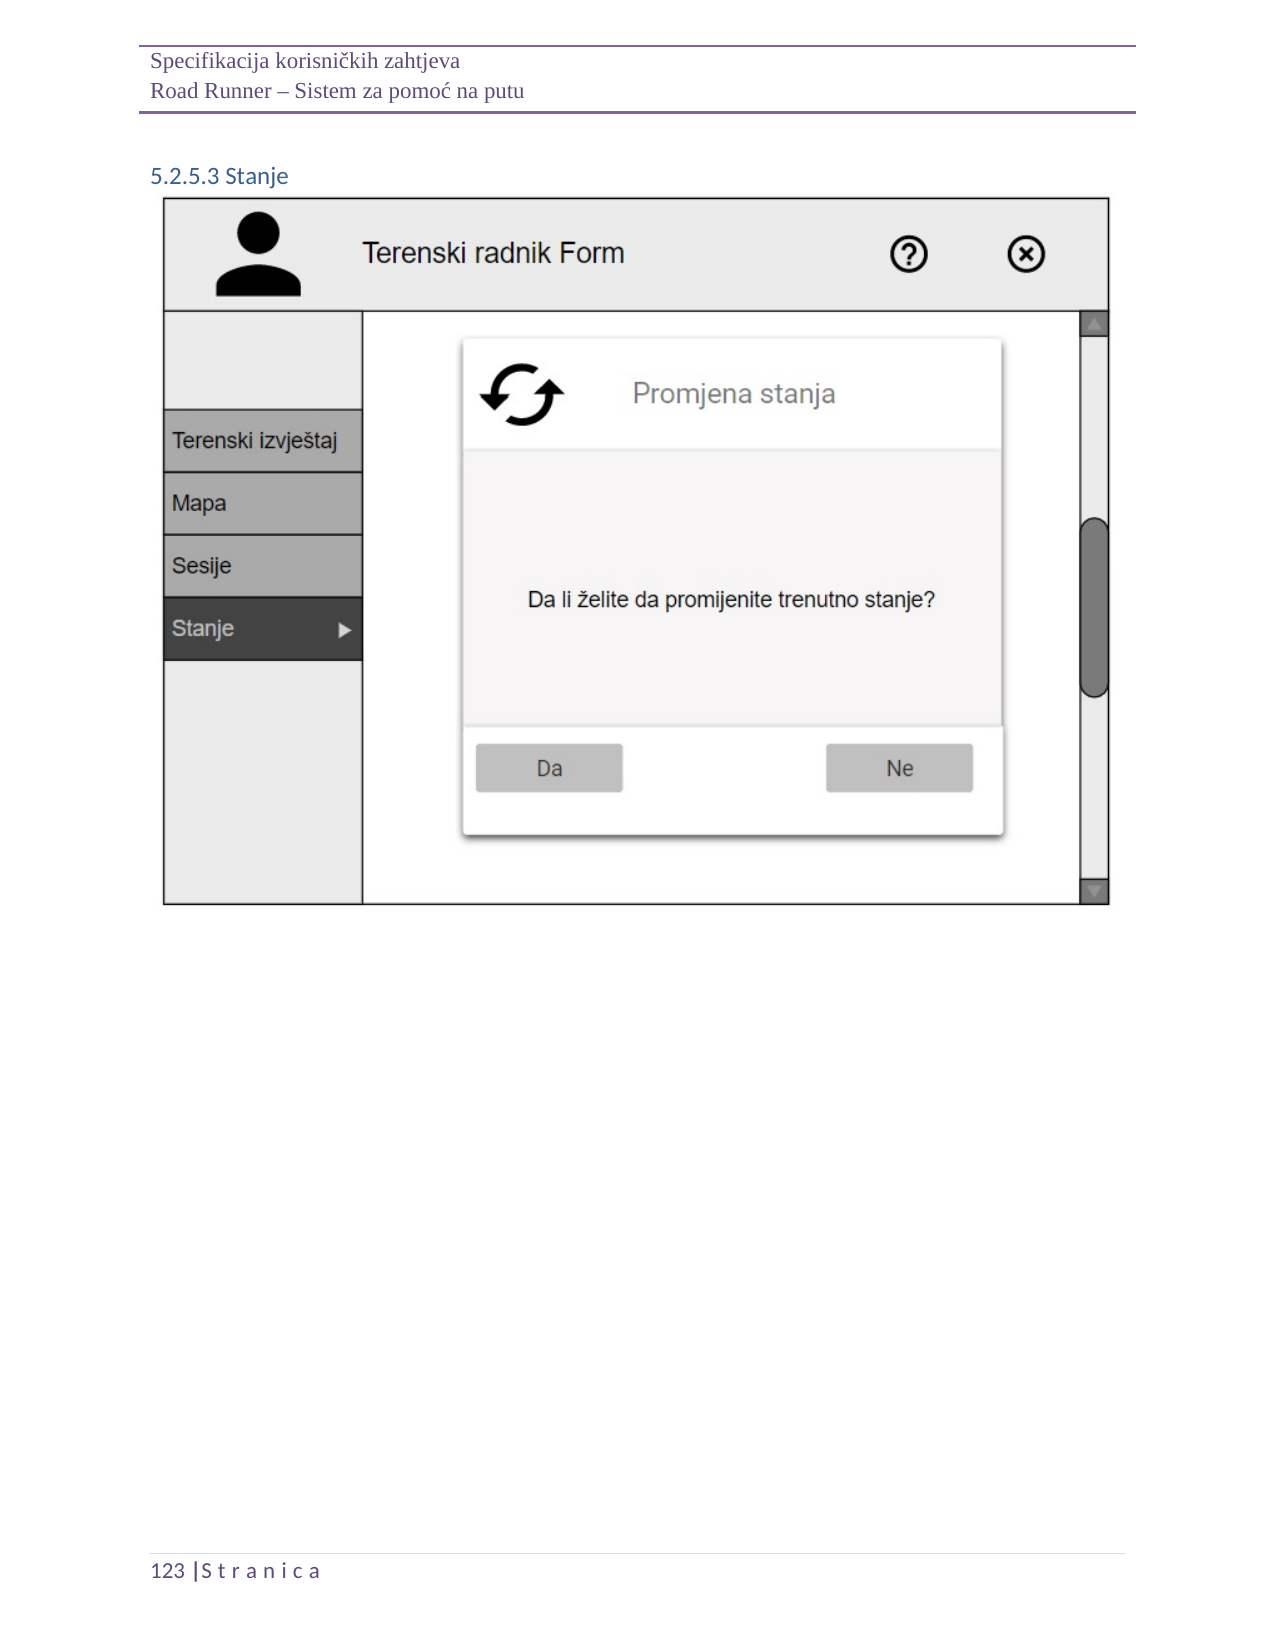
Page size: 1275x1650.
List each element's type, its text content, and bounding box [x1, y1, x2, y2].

subtitle 5.2.5.3 Stanje [150, 160, 1125, 191]
picture [157, 193, 1118, 909]
